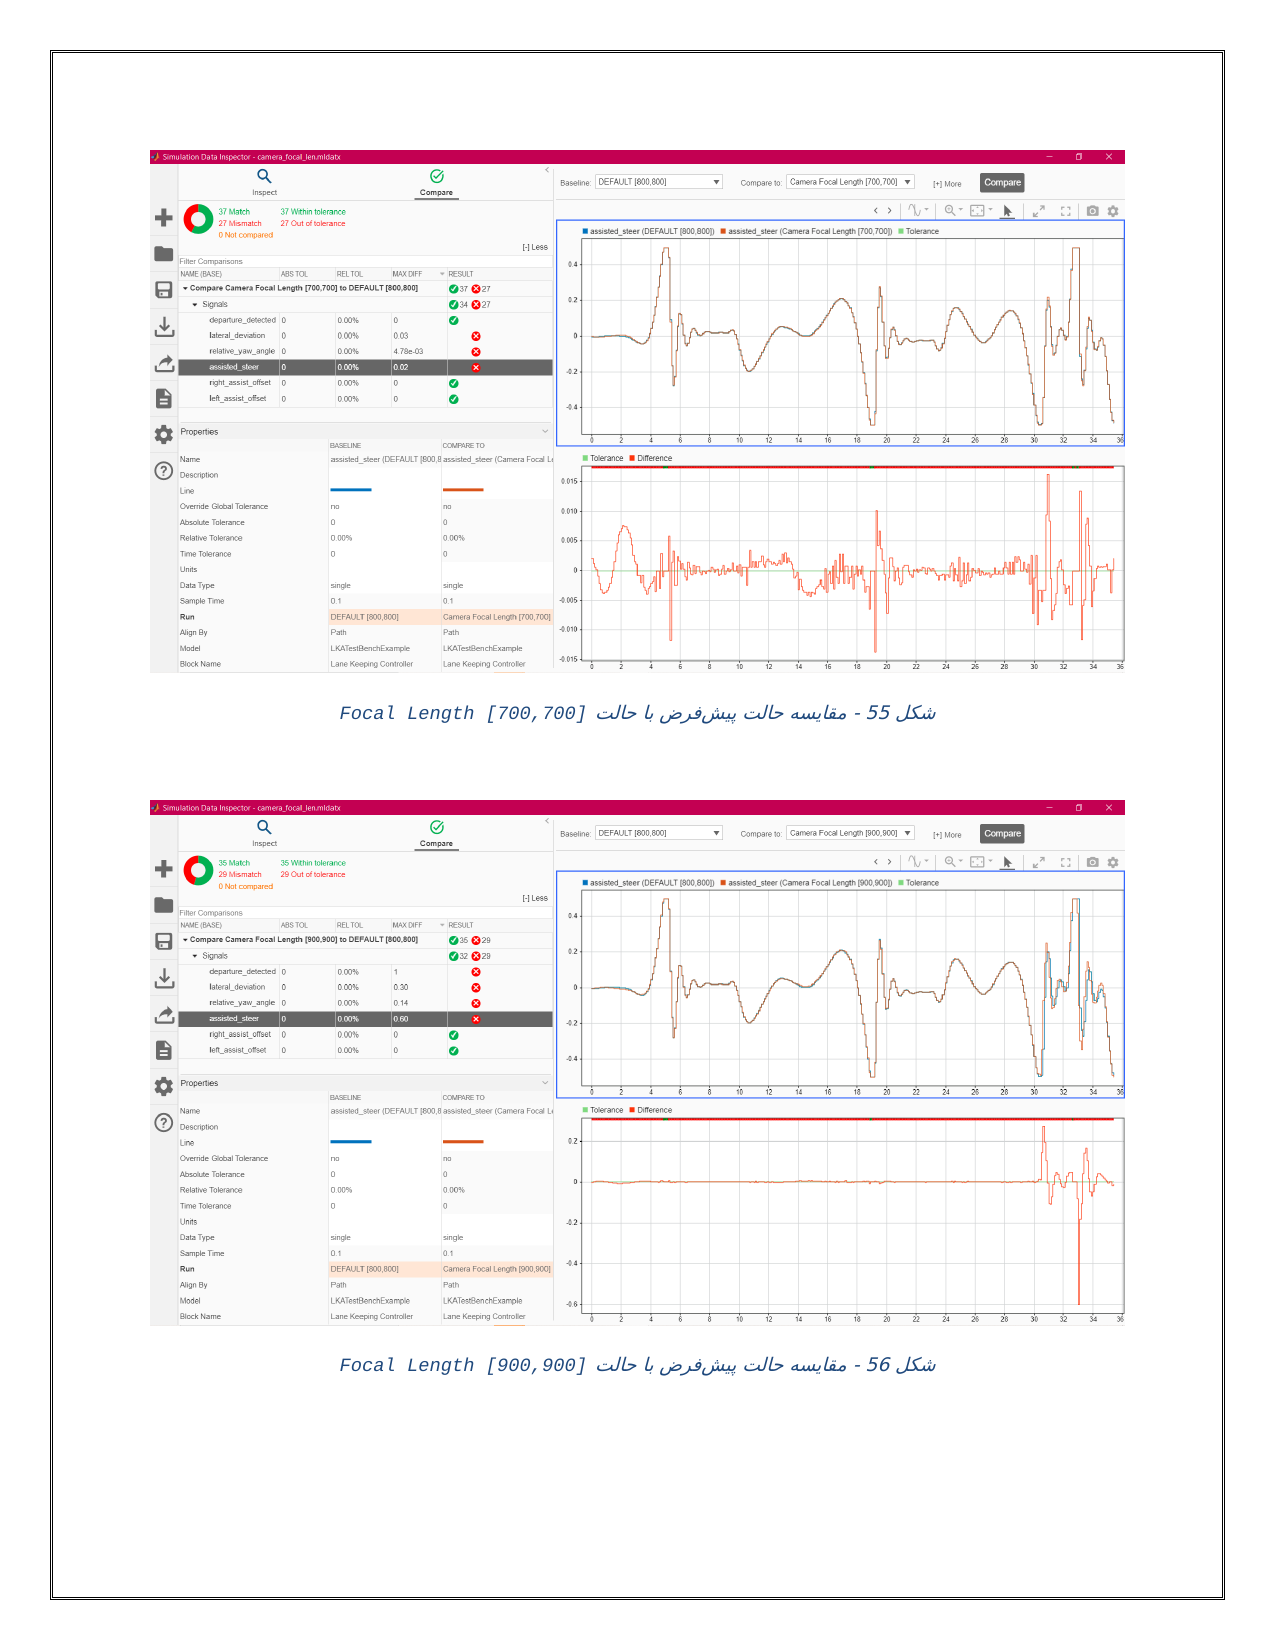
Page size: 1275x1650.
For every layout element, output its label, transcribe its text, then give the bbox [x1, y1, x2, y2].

text شکل ‌ظ‌ظ - مقایسه حالت پیش‌فرض با حالت Focal Length [700,700] [150, 702, 1125, 725]
picture [150, 800, 1125, 1326]
text شکل ‌غ‌غ - مقایسه حالت پیش‌فرض با حالت Focal Length [900,900] [150, 1354, 1125, 1377]
picture [150, 150, 1125, 673]
